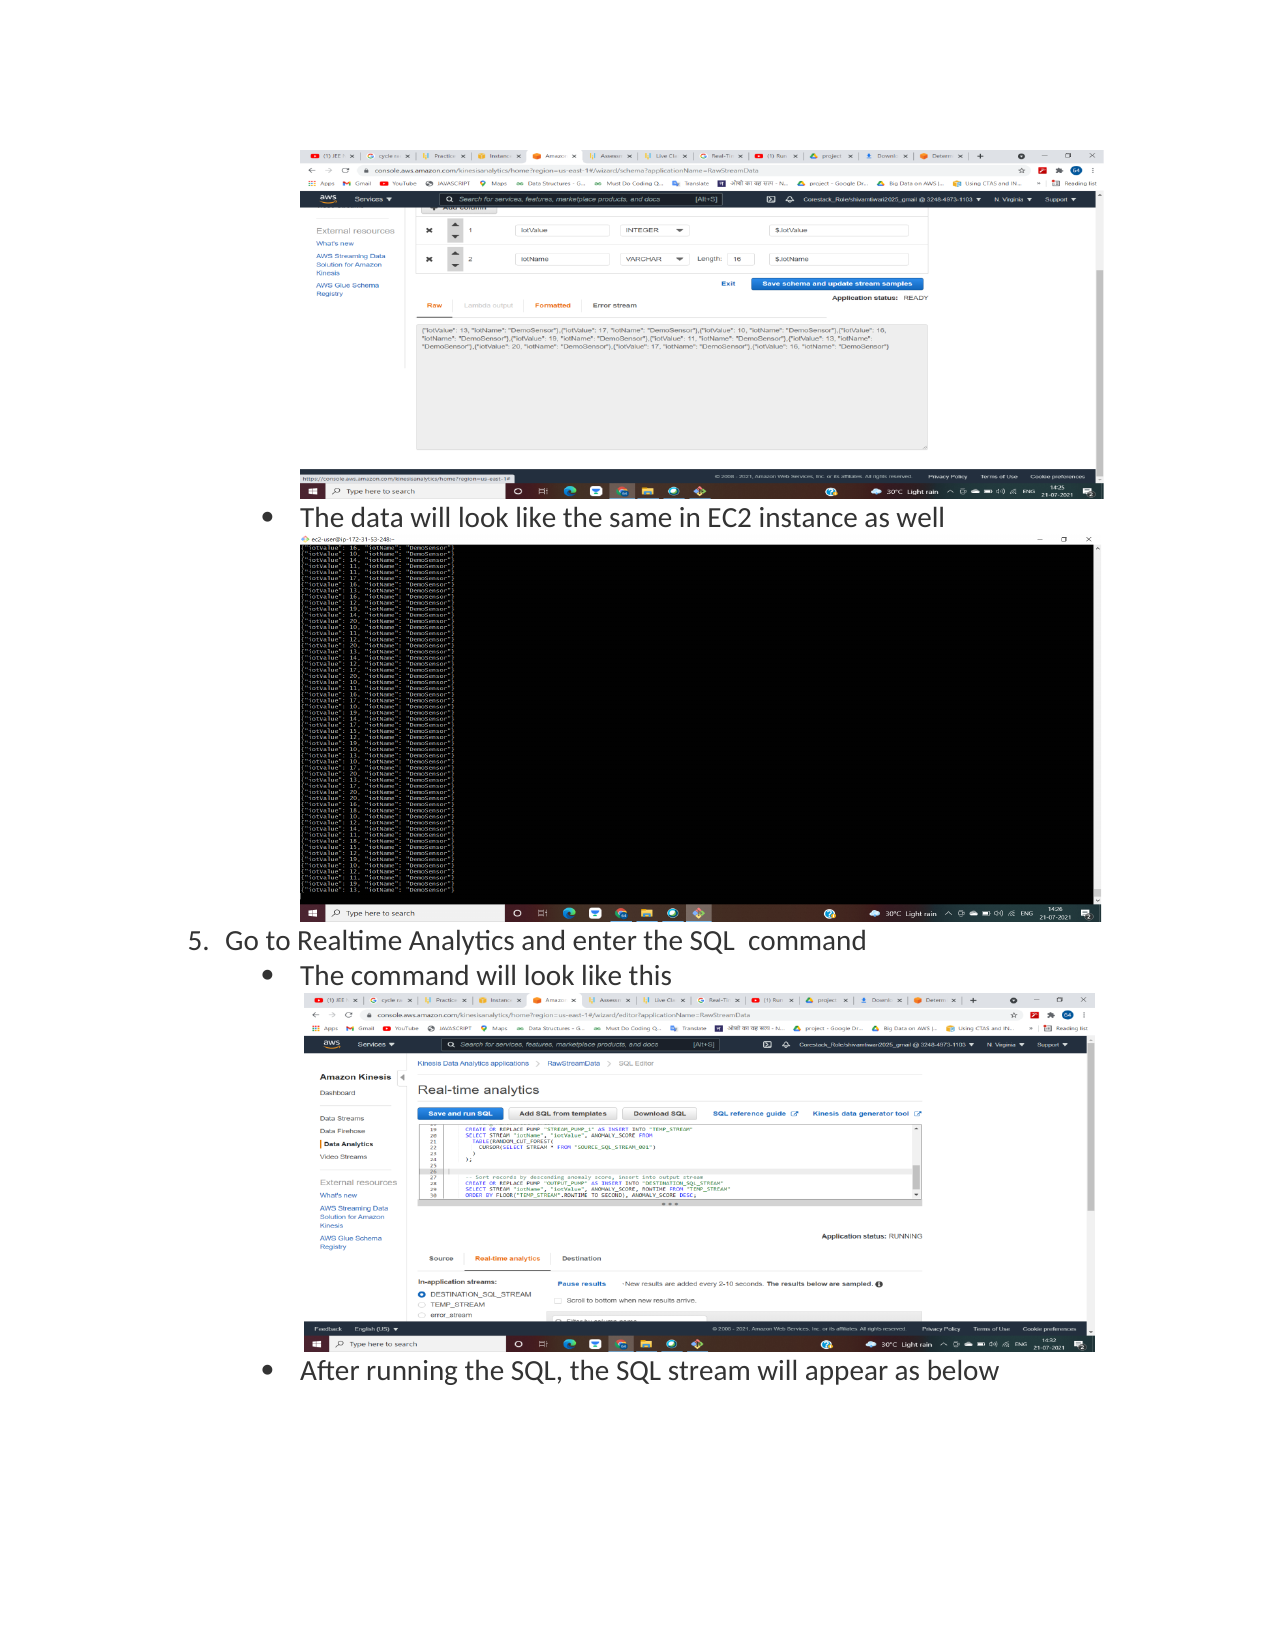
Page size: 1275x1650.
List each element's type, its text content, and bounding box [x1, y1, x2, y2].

list The data will look like the same in EC2 instance as well [262, 499, 1125, 534]
picture [300, 150, 1104, 499]
list After running the SQL, the SQL stream will appear as below [262, 1352, 1125, 1387]
list The command will look like this [262, 957, 1125, 993]
picture [304, 993, 1095, 1352]
list Go to Realtime Analytics and enter the SQL command [187, 922, 1125, 957]
picture [300, 534, 1102, 922]
